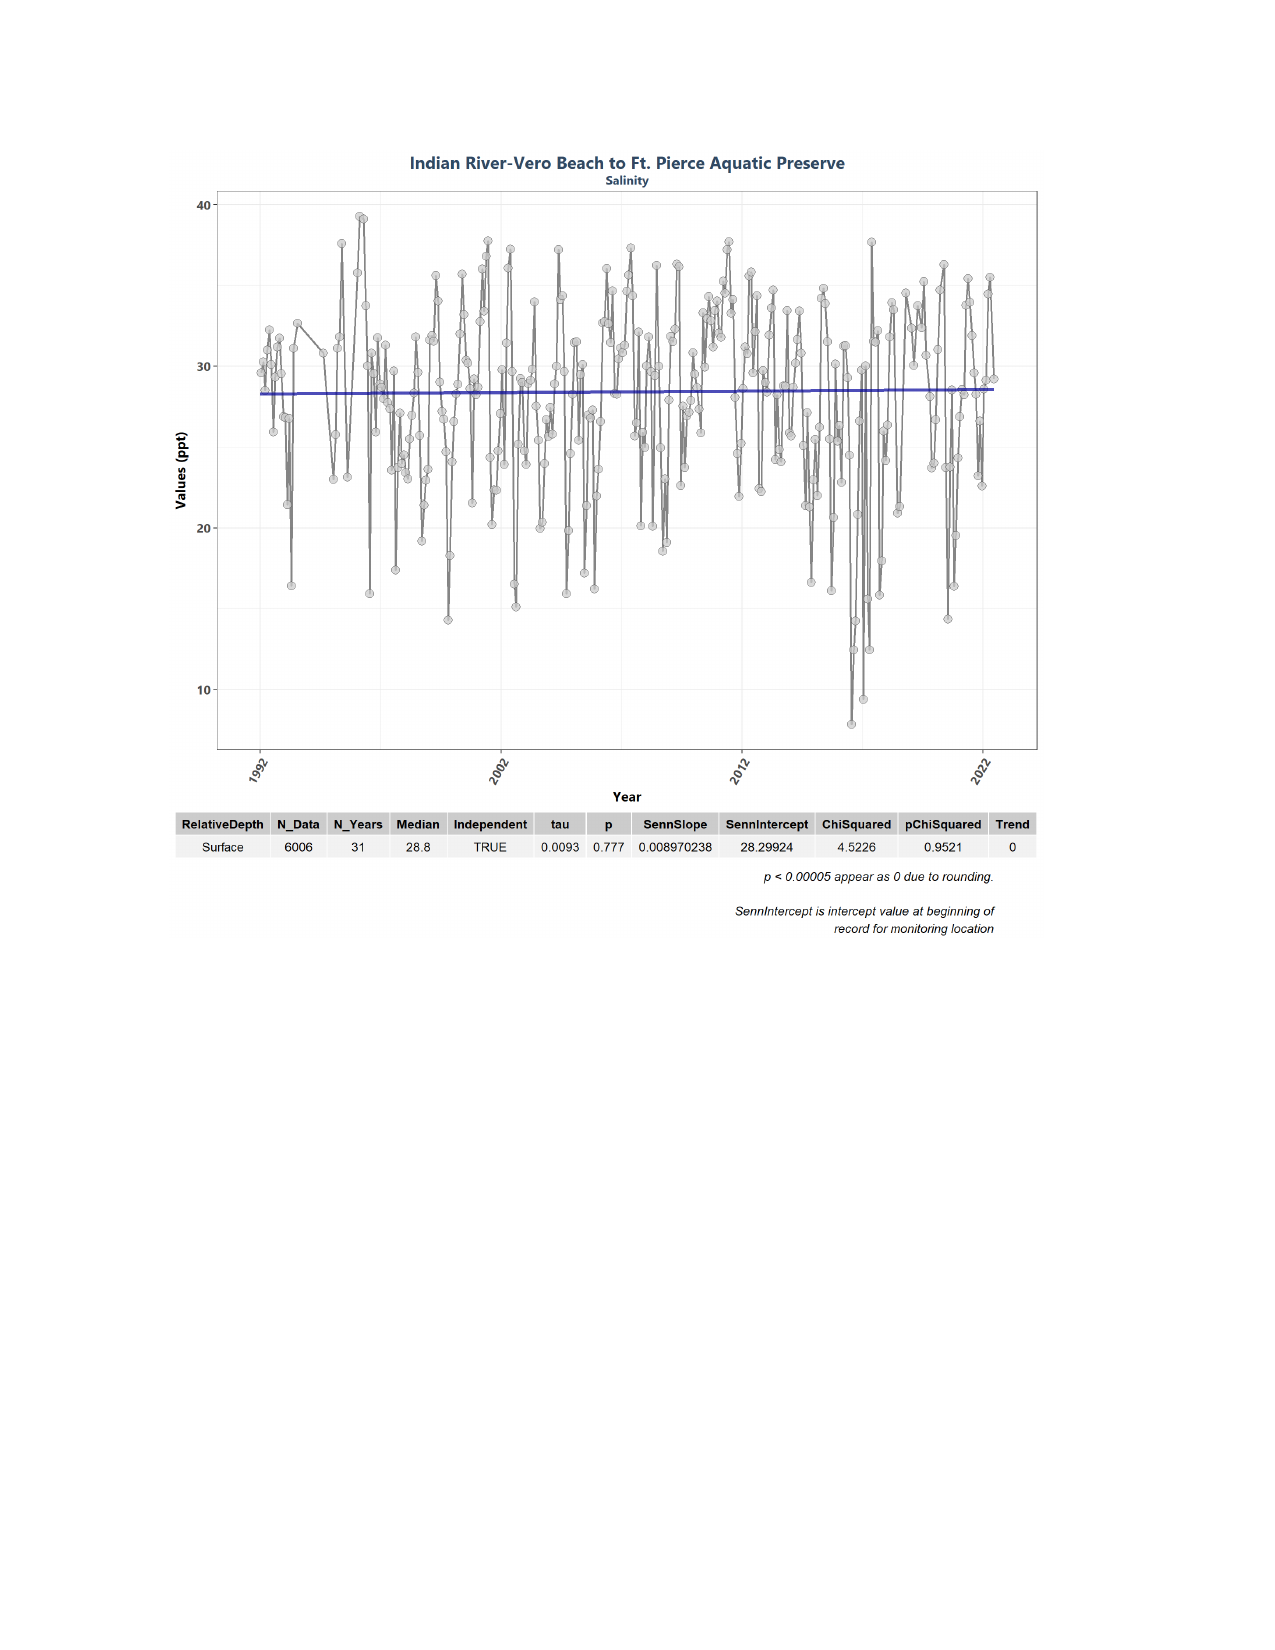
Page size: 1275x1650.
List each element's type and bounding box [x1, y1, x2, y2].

picture [168, 150, 1044, 938]
